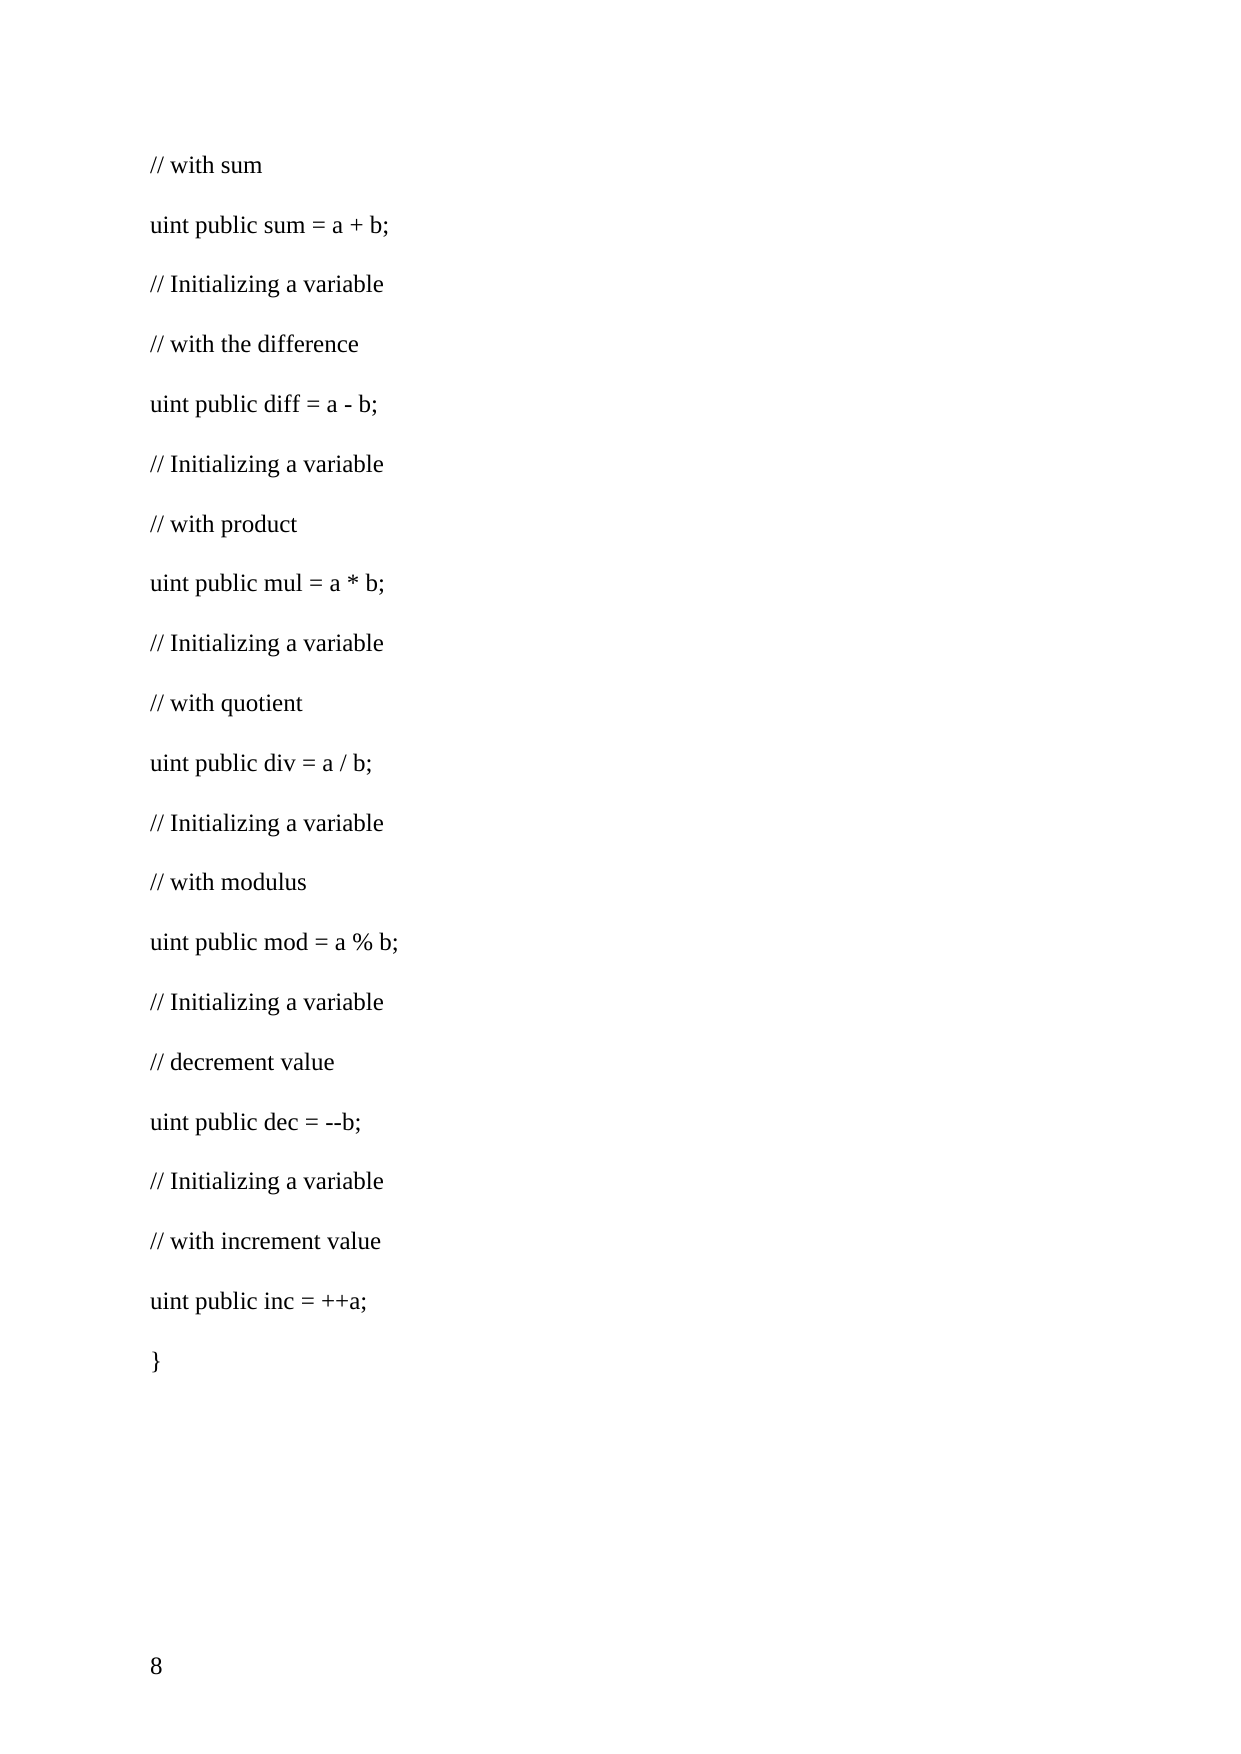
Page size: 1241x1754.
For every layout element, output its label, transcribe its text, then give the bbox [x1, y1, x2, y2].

text // Initializing a variable [150, 987, 1090, 1016]
text uint public div = a / b; [150, 748, 1090, 777]
text // with sum [150, 150, 1090, 179]
text } [150, 1346, 1090, 1374]
text uint public sum = a + b; [150, 210, 1090, 238]
text // with increment value [150, 1226, 1090, 1255]
text // with the difference [150, 329, 1090, 358]
text uint public mod = a % b; [150, 927, 1090, 956]
text uint public inc = ++a; [150, 1286, 1090, 1315]
text // Initializing a variable [150, 269, 1090, 298]
text // with modulus [150, 867, 1090, 896]
text // Initializing a variable [150, 1166, 1090, 1195]
text // Initializing a variable [150, 449, 1090, 478]
text // with quotient [150, 688, 1090, 717]
text // Initializing a variable [150, 628, 1090, 657]
text // Initializing a variable [150, 808, 1090, 836]
text // decrement value [150, 1047, 1090, 1076]
text // with product [150, 509, 1090, 537]
text uint public dec = --b; [150, 1107, 1090, 1135]
text uint public mul = a * b; [150, 568, 1090, 597]
text uint public diff = a - b; [150, 389, 1090, 418]
